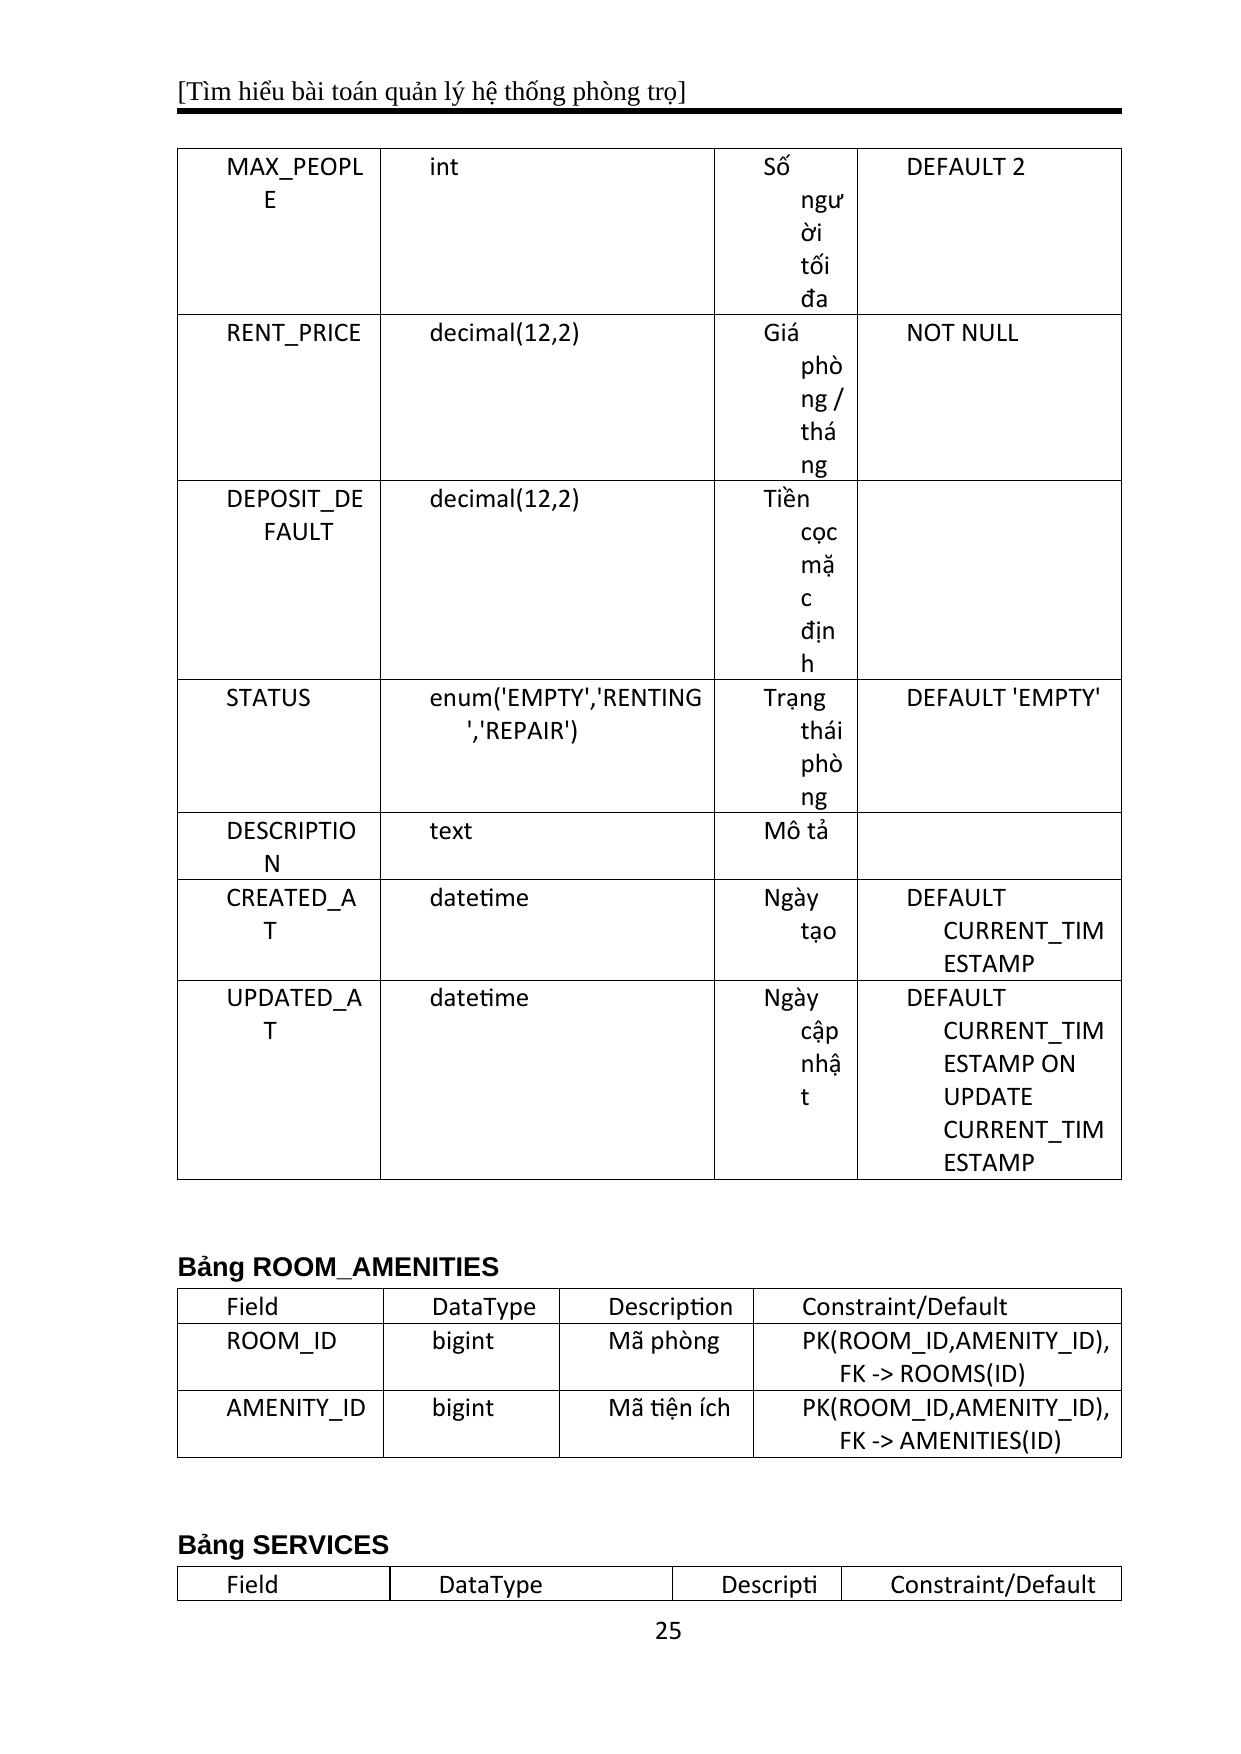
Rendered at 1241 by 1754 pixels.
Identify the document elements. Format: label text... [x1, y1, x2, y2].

table_cell DEFAULT CURRENT_TIMESTAMP [858, 880, 1121, 979]
table_cell DEPOSIT_DEFAULT [178, 481, 380, 679]
table_header Field [178, 1567, 389, 1600]
table_cell decimal(12,2) [381, 315, 714, 480]
table_cell Số người tối đa [715, 149, 857, 314]
table_cell ROOM_ID [178, 1324, 383, 1389]
table_header DataType [391, 1567, 672, 1600]
table_cell Giá phòng / tháng [715, 315, 857, 480]
table_cell Ngày tạo [715, 880, 857, 979]
table_cell Trạng thái phòng [715, 680, 857, 812]
table_cell Mã tiện ích [560, 1391, 753, 1457]
table_cell STATUS [178, 680, 380, 812]
table_header Field [178, 1289, 383, 1322]
table_cell RENT_PRICE [178, 315, 380, 480]
table_cell enum('EMPTY','RENTING','REPAIR') [381, 680, 714, 812]
subtitle Bảng SERVICES [177, 1529, 1122, 1560]
table_header Constraint/Default [754, 1289, 1121, 1322]
table_header DataType [384, 1289, 559, 1322]
table_cell Mã phòng [560, 1324, 753, 1389]
table_cell PK(ROOM_ID,AMENITY_ID), FK -> ROOMS(ID) [754, 1324, 1121, 1389]
table_cell PK(ROOM_ID,AMENITY_ID), FK -> AMENITIES(ID) [754, 1391, 1121, 1457]
table_cell [858, 813, 1121, 879]
table_header Description [673, 1567, 841, 1600]
table_cell NOT NULL [858, 315, 1121, 480]
table_cell text [381, 813, 714, 879]
table_header Description [560, 1289, 753, 1322]
subtitle Bảng ROOM_AMENITIES [177, 1251, 1122, 1282]
table_cell bigint [384, 1391, 559, 1457]
table_cell Tiền cọc mặc định [715, 481, 857, 679]
table_cell DEFAULT CURRENT_TIMESTAMP ON UPDATE CURRENT_TIMESTAMP [858, 981, 1121, 1179]
table_cell CREATED_AT [178, 880, 380, 979]
table_cell bigint [384, 1324, 559, 1389]
table_cell Ngày cập nhật [715, 981, 857, 1179]
table_cell UPDATED_AT [178, 981, 380, 1179]
table_cell decimal(12,2) [381, 481, 714, 679]
table_header Constraint/Default [842, 1567, 1121, 1600]
table_cell DEFAULT 'EMPTY' [858, 680, 1121, 812]
table_cell datetime [381, 880, 714, 979]
table_cell [858, 481, 1121, 679]
table_cell Mô tả [715, 813, 857, 879]
table_cell datetime [381, 981, 714, 1179]
table_cell DEFAULT 2 [858, 149, 1121, 314]
table_cell MAX_PEOPLE [178, 149, 380, 314]
table_cell AMENITY_ID [178, 1391, 383, 1457]
table_cell DESCRIPTION [178, 813, 380, 879]
table_cell int [381, 149, 714, 314]
